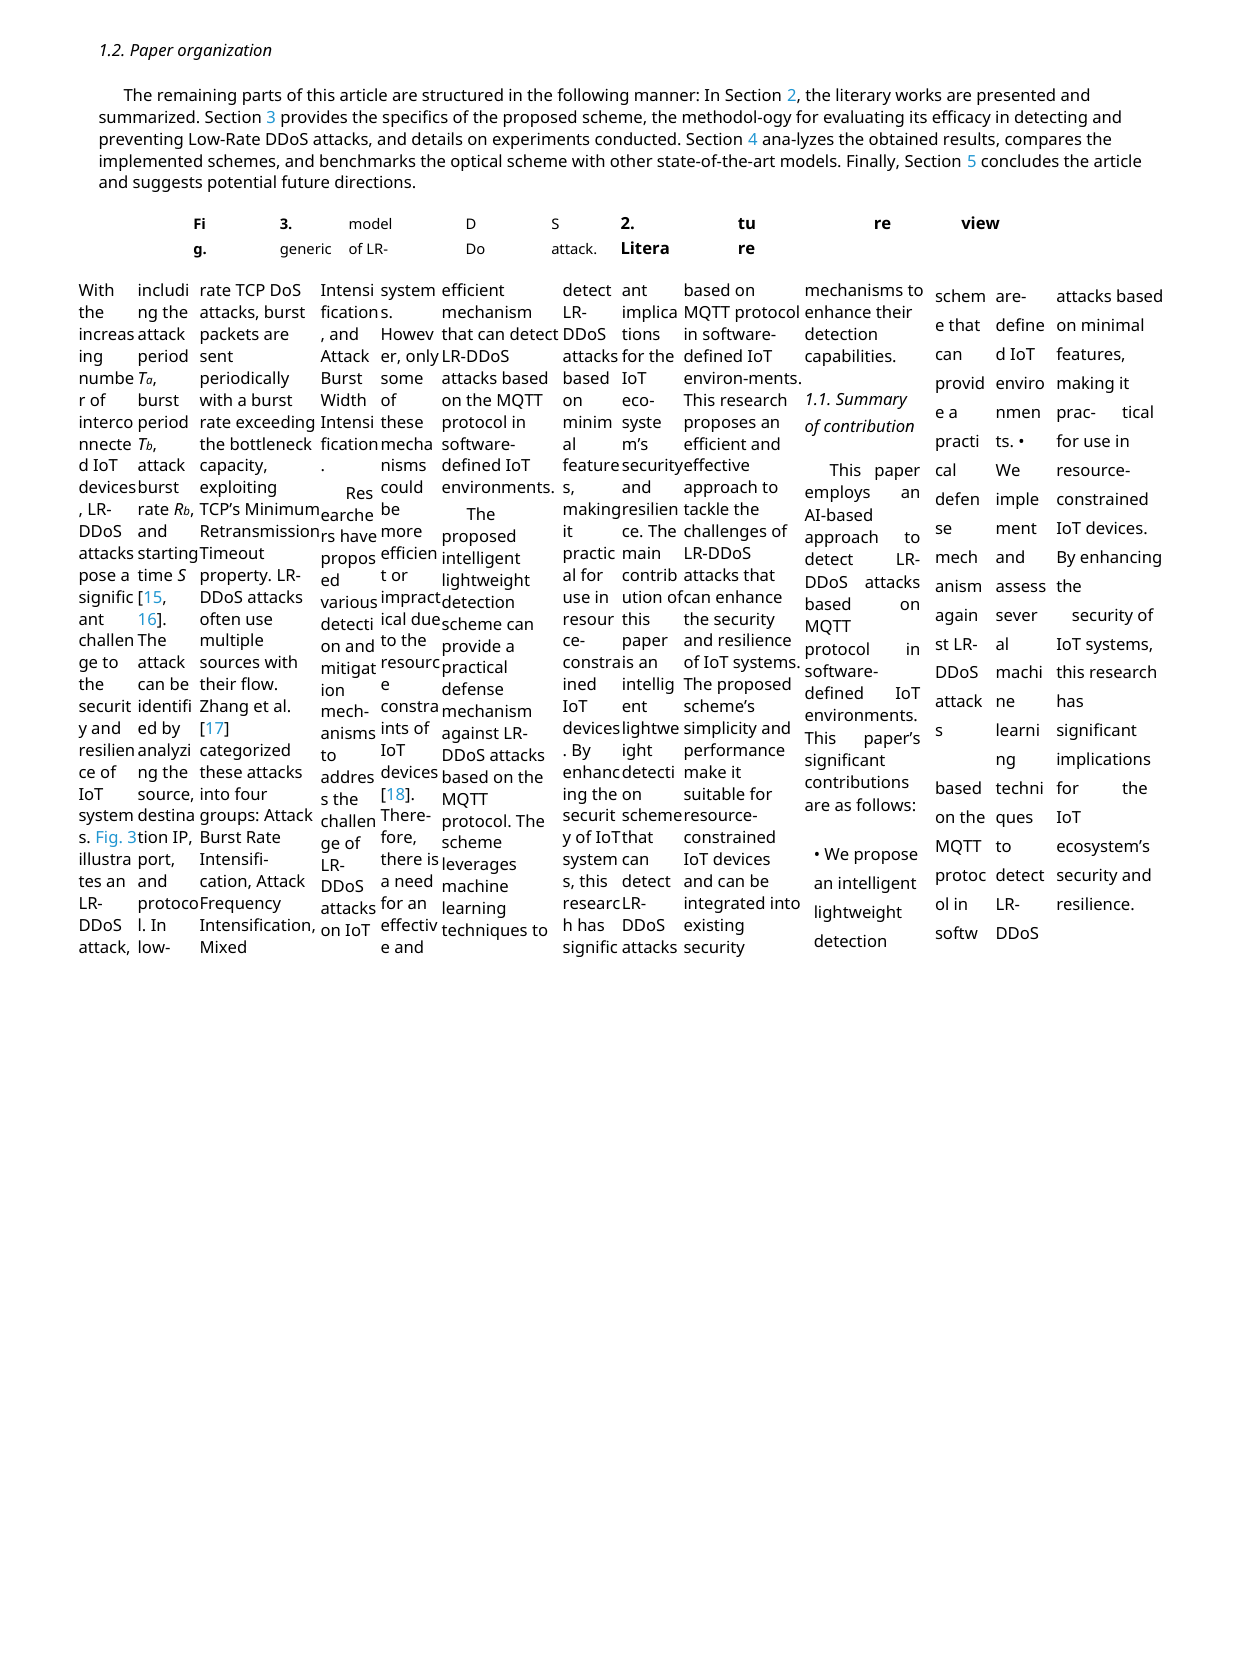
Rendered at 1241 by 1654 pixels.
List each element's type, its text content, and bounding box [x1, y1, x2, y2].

text • We propose an intelligent lightweight detection scheme that can provide a practical defense mechanism against LR-DDoS attacks based on the MQTT protocol in software-defined IoT environments. • We implement and assess several machine learning techniques to detect LR-DDoS attacks based on minimal features, making it prac- tical for use in resource-constrained IoT devices. By enhancing the security of IoT systems, this research has significant implications for the IoT ecosystem’s security and resilience. [1056, 279, 1169, 916]
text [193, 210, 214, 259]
text • We propose an intelligent lightweight detection scheme that can provide a practical defense mechanism against LR-DDoS attacks based on the MQTT protocol in software-defined IoT environments. • We implement and assess several machine learning techniques to detect LR-DDoS attacks based on minimal features, making it prac- tical for use in resource-constrained IoT devices. By enhancing the security of IoT systems, this research has significant implications for the IoT ecosystem’s security and resilience. [935, 279, 986, 945]
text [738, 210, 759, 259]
text 1.2. Paper organization [98, 35, 1169, 62]
text The proposed intelligent lightweight detection scheme can provide a practical defense mechanism against LR-DDoS attacks based on the MQTT protocol. The scheme leverages machine learning techniques to detect LR-DDoS attacks based on minimal features, making it practical for use in resource-constrained IoT devices. By enhancing the security of IoT systems, this research has significant implications for the IoT eco-system’s security and resilience. The main contribution of this paper is an intelligent lightweight detection scheme that can detect LR-DDoS attacks based on MQTT protocol in software-defined IoT environ-ments. This research proposes an efficient and effective approach to tackle the challenges of LR-DDoS attacks that can enhance the security and resilience of IoT systems. The proposed scheme’s simplicity and performance make it suitable for resource-constrained IoT devices and can be integrated into existing security mechanisms to enhance their detection capabilities. [441, 279, 926, 957]
text Researchers have proposed various detection and mitigation mech-anisms to address the challenge of LR-DDoS attacks on IoT systems. However, only some of these mechanisms could be more efficient or impractical due to the resource constraints of IoT devices [18]. There-fore, there is a need for an effective and efficient mechanism that can detect LR-DDoS attacks based on the MQTT protocol in software-defined IoT environments. [320, 279, 562, 957]
text • We propose an intelligent lightweight detection scheme that can provide a practical defense mechanism against LR-DDoS attacks based on the MQTT protocol in software-defined IoT environments. • We implement and assess several machine learning techniques to detect LR-DDoS attacks based on minimal features, making it prac- tical for use in resource-constrained IoT devices. By enhancing the security of IoT systems, this research has significant implications for the IoT ecosystem’s security and resilience. [995, 279, 1047, 945]
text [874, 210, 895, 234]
text 1.1. Summary of contribution [804, 383, 926, 437]
text With the increasing number of interconnected IoT devices, LR-DDoS attacks pose a significant challenge to the security and resilience of IoT systems. Fig. 3 illustrates an LR-DDoS attack, including the attack period Ta, burst period Tb, attack burst rate Rb, and starting time S [15, 16]. The attack can be identified by analyzing the source, destination IP, port, and protocol. In low-rate TCP DoS attacks, burst packets are sent periodically with a burst rate exceeding the bottleneck capacity, exploiting TCP’s Minimum Retransmission Timeout property. LR-DDoS attacks often use multiple sources with their flow. Zhang et al. [17] categorized these attacks into four groups: Attack Burst Rate Intensifi-cation, Attack Frequency Intensification, Mixed Intensification, and Attack Burst Width Intensification. [78, 279, 380, 957]
text The remaining parts of this article are structured in the following manner: In Section 2, the literary works are presented and summarized. Section 3 provides the specifics of the proposed scheme, the methodol-ogy for evaluating its efficacy in detecting and preventing Low-Rate DDoS attacks, and details on experiments conducted. Section 4 ana-lyzes the obtained results, compares the implemented schemes, and benchmarks the optical scheme with other state-of-the-art models. Finally, Section 5 concludes the article and suggests potential future directions. [98, 84, 1169, 193]
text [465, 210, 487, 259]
text This paper employs an AI-based approach to detect LR-DDoS attacks based on MQTT protocol in software-defined IoT environments. This paper’s significant contributions are as follows: [804, 459, 920, 815]
